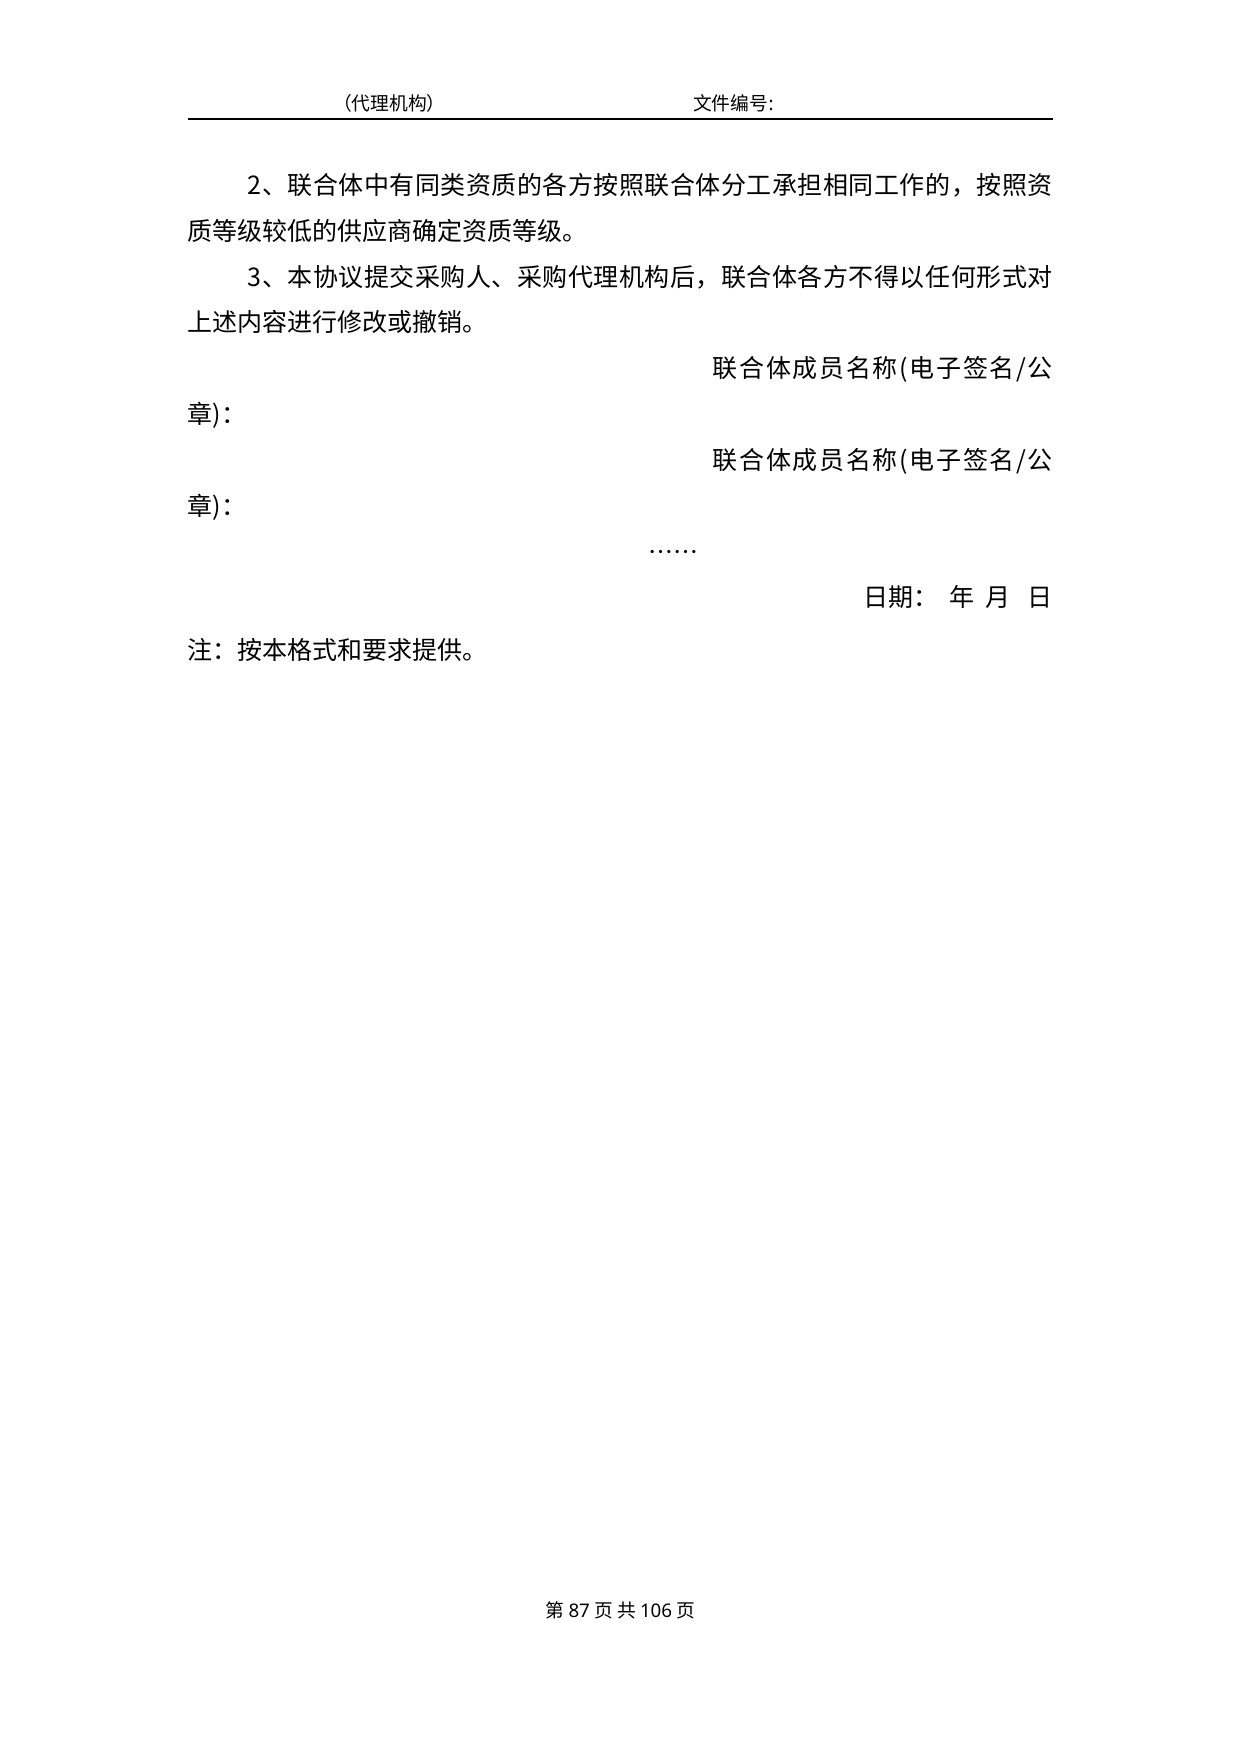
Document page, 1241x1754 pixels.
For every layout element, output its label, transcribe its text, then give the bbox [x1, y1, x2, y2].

text …… [187, 524, 1053, 570]
text 日期： 年 月 日 [187, 570, 1053, 616]
text 联合体成员名称(电子签名/公章)： [187, 433, 1053, 524]
text 联合体成员名称(电子签名/公章)： [187, 341, 1053, 433]
text 注：按本格式和要求提供。 [187, 616, 1053, 681]
text 3、本协议提交采购人、采购代理机构后，联合体各方不得以任何形式对上述内容进行修改或撤销。 [187, 249, 1053, 341]
text 2、联合体中有同类资质的各方按照联合体分工承担相同工作的，按照资质等级较低的供应商确定资质等级。 [187, 158, 1053, 249]
